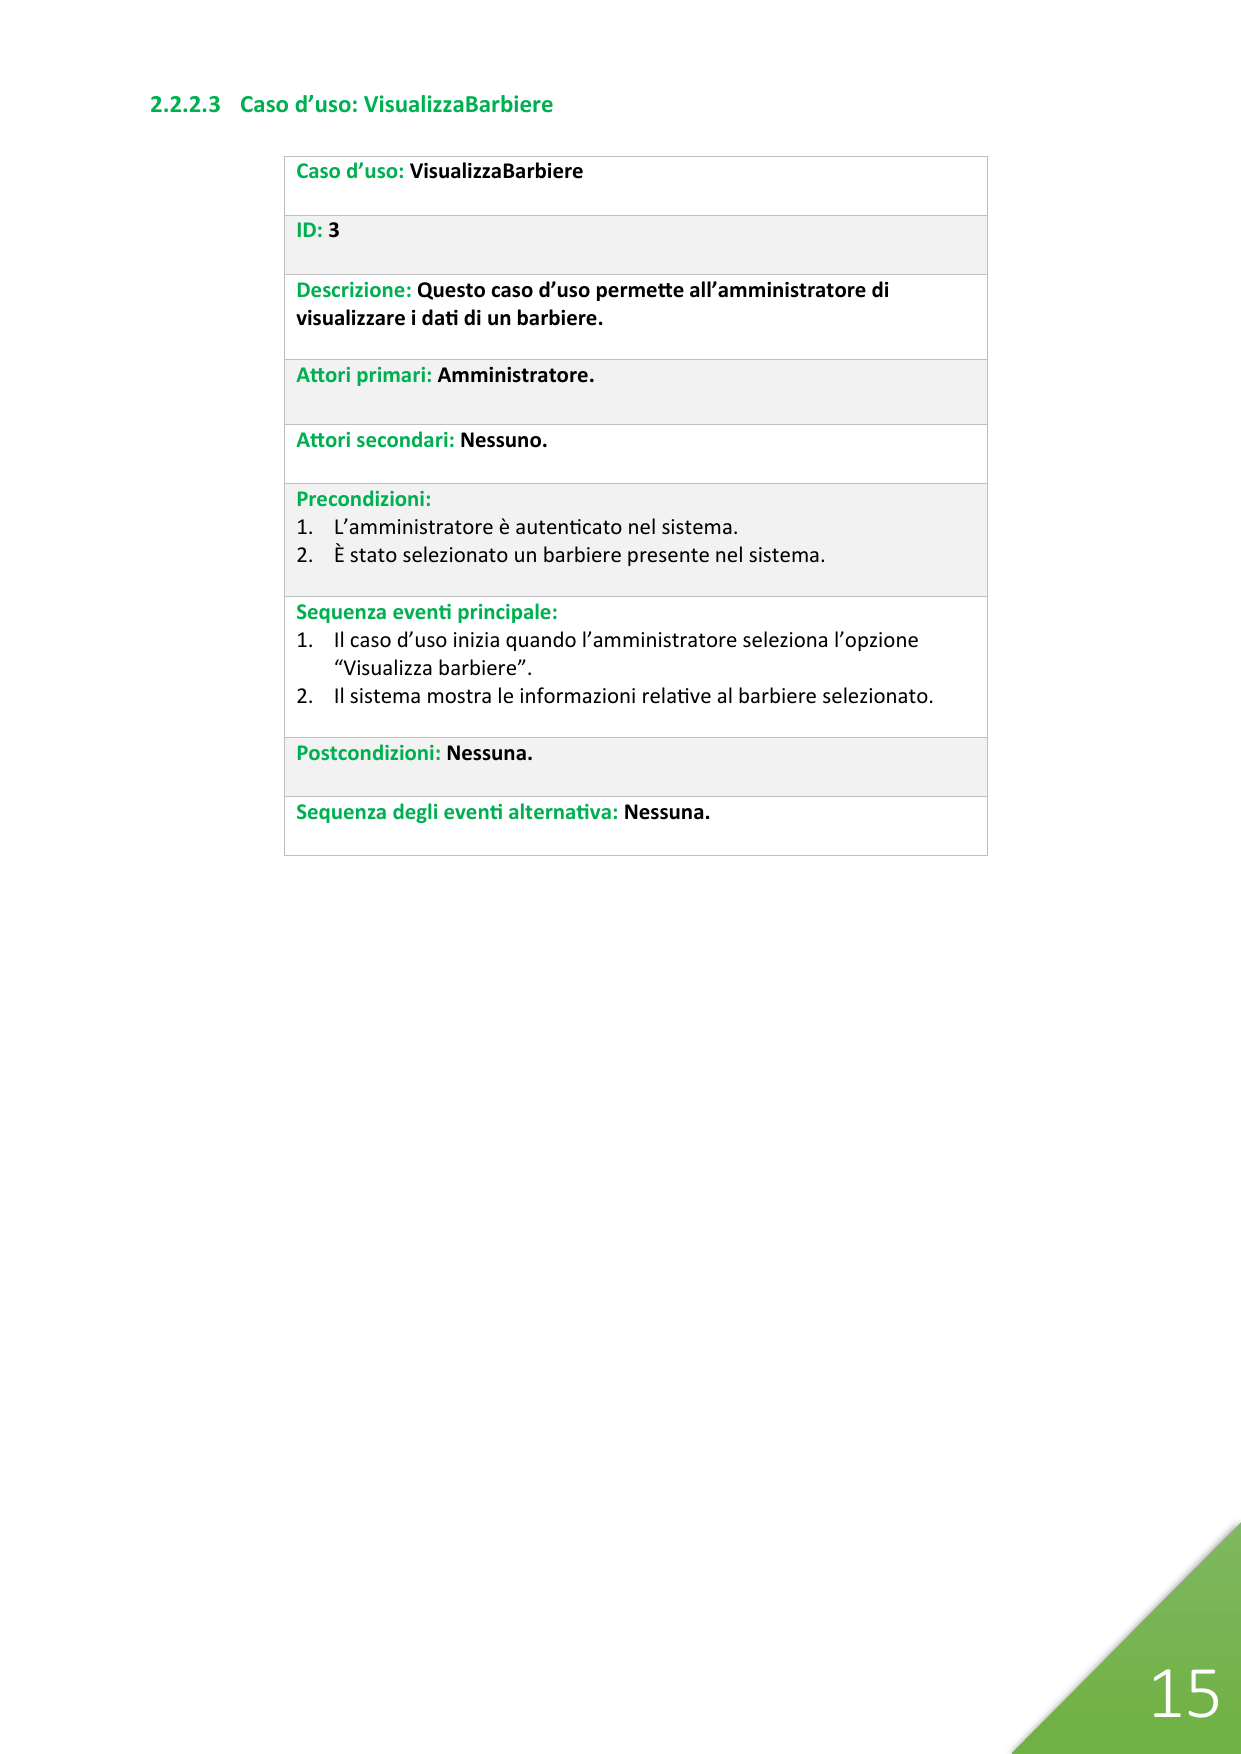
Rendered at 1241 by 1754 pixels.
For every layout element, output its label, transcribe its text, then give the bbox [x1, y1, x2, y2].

table_cell Sequenza degli eventi alternativa: Nessuna. [285, 797, 987, 855]
table_cell Postcondizioni: Nessuna. [285, 738, 987, 796]
table_cell Precondizioni: L’amministratore è autenticato nel sistema. È stato selezionato un barbiere presente nel sistema. [285, 484, 987, 596]
table_cell Attori primari: Amministratore. [285, 360, 987, 424]
table_cell Attori secondari: Nessuno. [285, 425, 987, 483]
table_cell Descrizione: Questo caso d’uso permette all’amministratore di visualizzare i dati di un barbiere. [285, 275, 987, 359]
table_header Caso d’uso: VisualizzaBarbiere [285, 157, 987, 214]
subtitle Caso d’uso: VisualizzaBarbiere [150, 89, 1122, 119]
table_cell ID: 3 [285, 216, 987, 274]
table_cell Sequenza eventi principale: Il caso d’uso inizia quando l’amministratore seleziona l’opzione “Visualizza barbiere”. Il sistema mostra le informazioni relative al barbiere selezionato. [285, 597, 987, 737]
